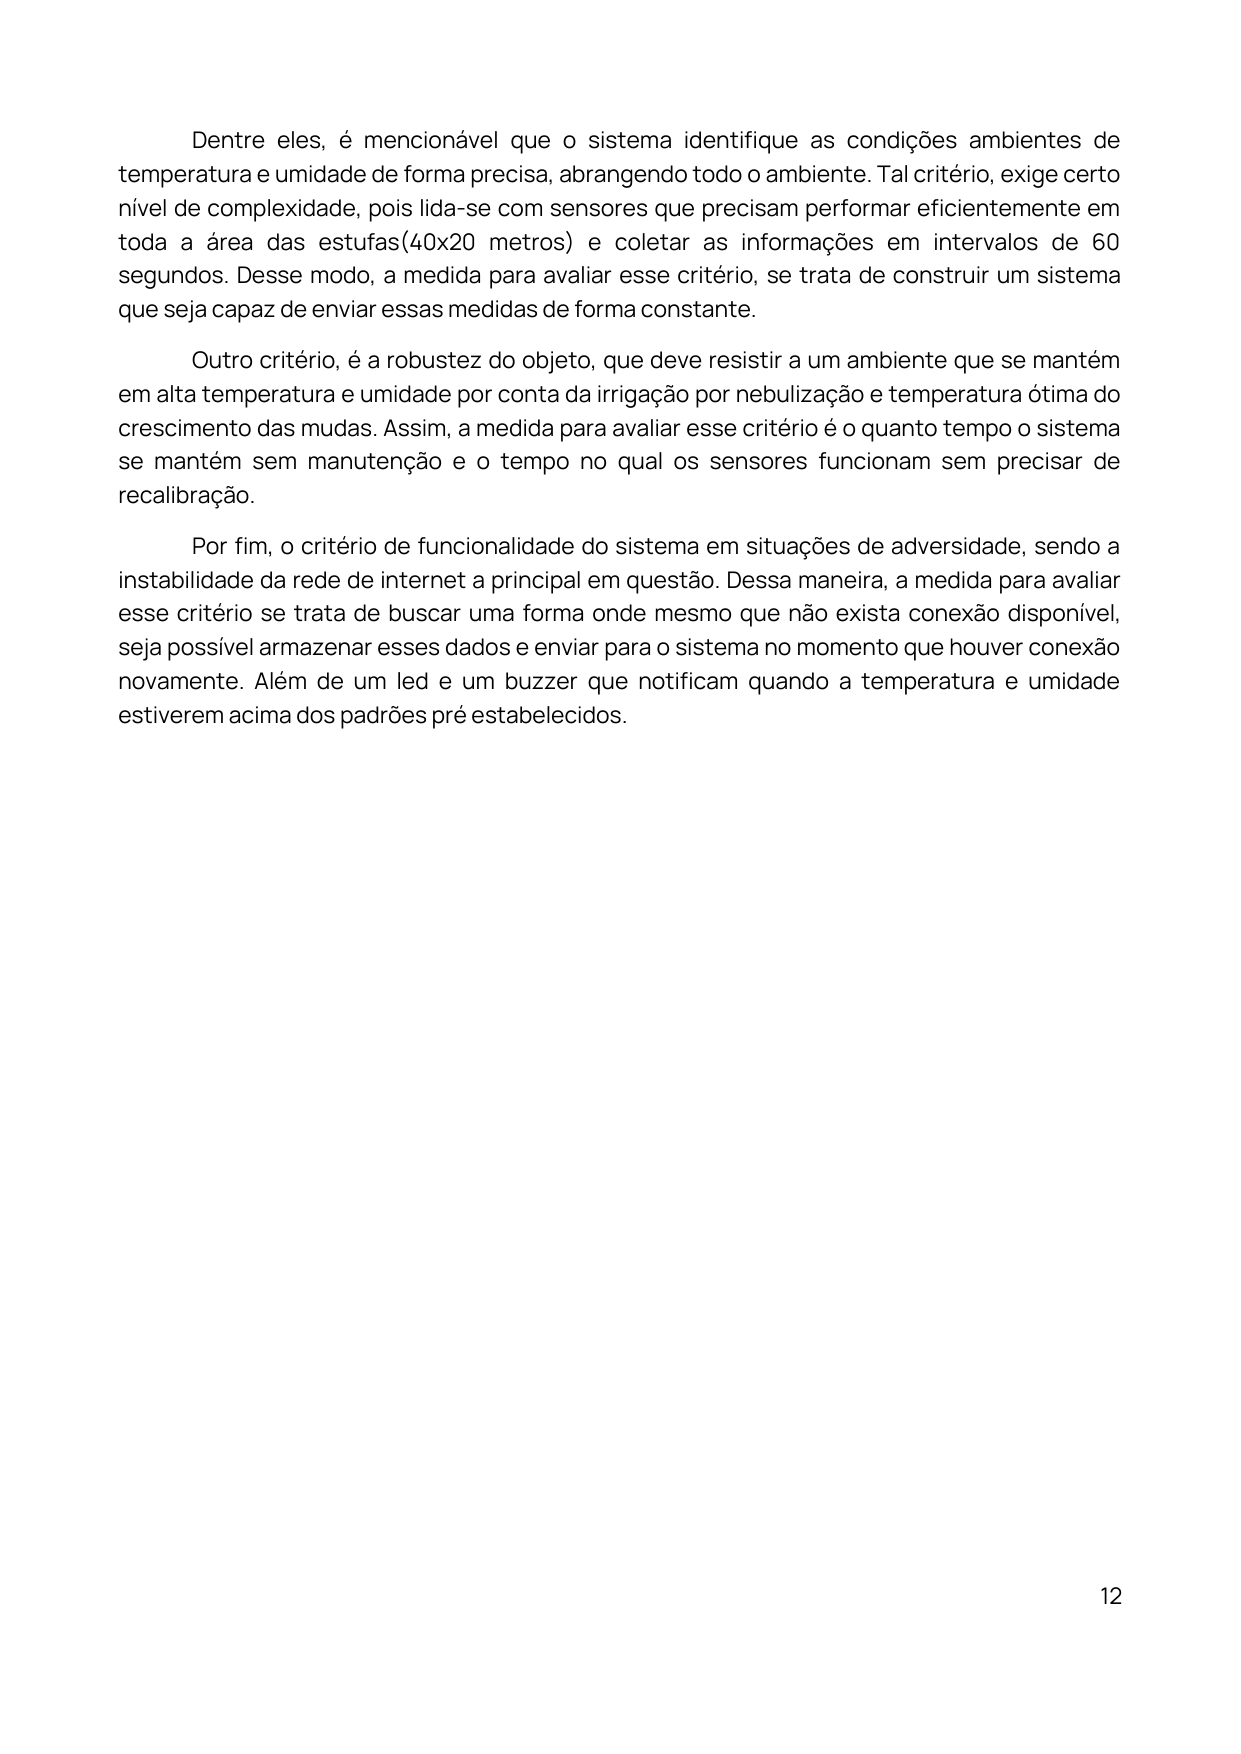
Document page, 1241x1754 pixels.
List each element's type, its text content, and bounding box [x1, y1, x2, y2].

text Dentre eles, é mencionável que o sistema identifique as condições ambientes de temperatura e umidade de forma precisa, abrangendo todo o ambiente. Tal critério, exige certo nível de complexidade, pois lida-se com sensores que precisam performar eficientemente em toda a área das estufas(40x20 metros) e coletar as informações em intervalos de 60 segundos. Desse modo, a medida para avaliar esse critério, se trata de construir um sistema que seja capaz de enviar essas medidas de forma constante. [118, 124, 1122, 324]
text Outro critério, é a robustez do objeto, que deve resistir a um ambiente que se mantém em alta temperatura e umidade por conta da irrigação por nebulização e temperatura ótima do crescimento das mudas. Assim, a medida para avaliar esse critério é o quanto tempo o sistema se mantém sem manutenção e o tempo no qual os sensores funcionam sem precisar de recalibração. [118, 344, 1122, 511]
text Por fim, o critério de funcionalidade do sistema em situações de adversidade, sendo a instabilidade da rede de internet a principal em questão. Dessa maneira, a medida para avaliar esse critério se trata de buscar uma forma onde mesmo que não exista conexão disponível, seja possível armazenar esses dados e enviar para o sistema no momento que houver conexão novamente. Além de um led e um buzzer que notificam quando a temperatura e umidade estiverem acima dos padrões pré estabelecidos. [118, 530, 1122, 730]
